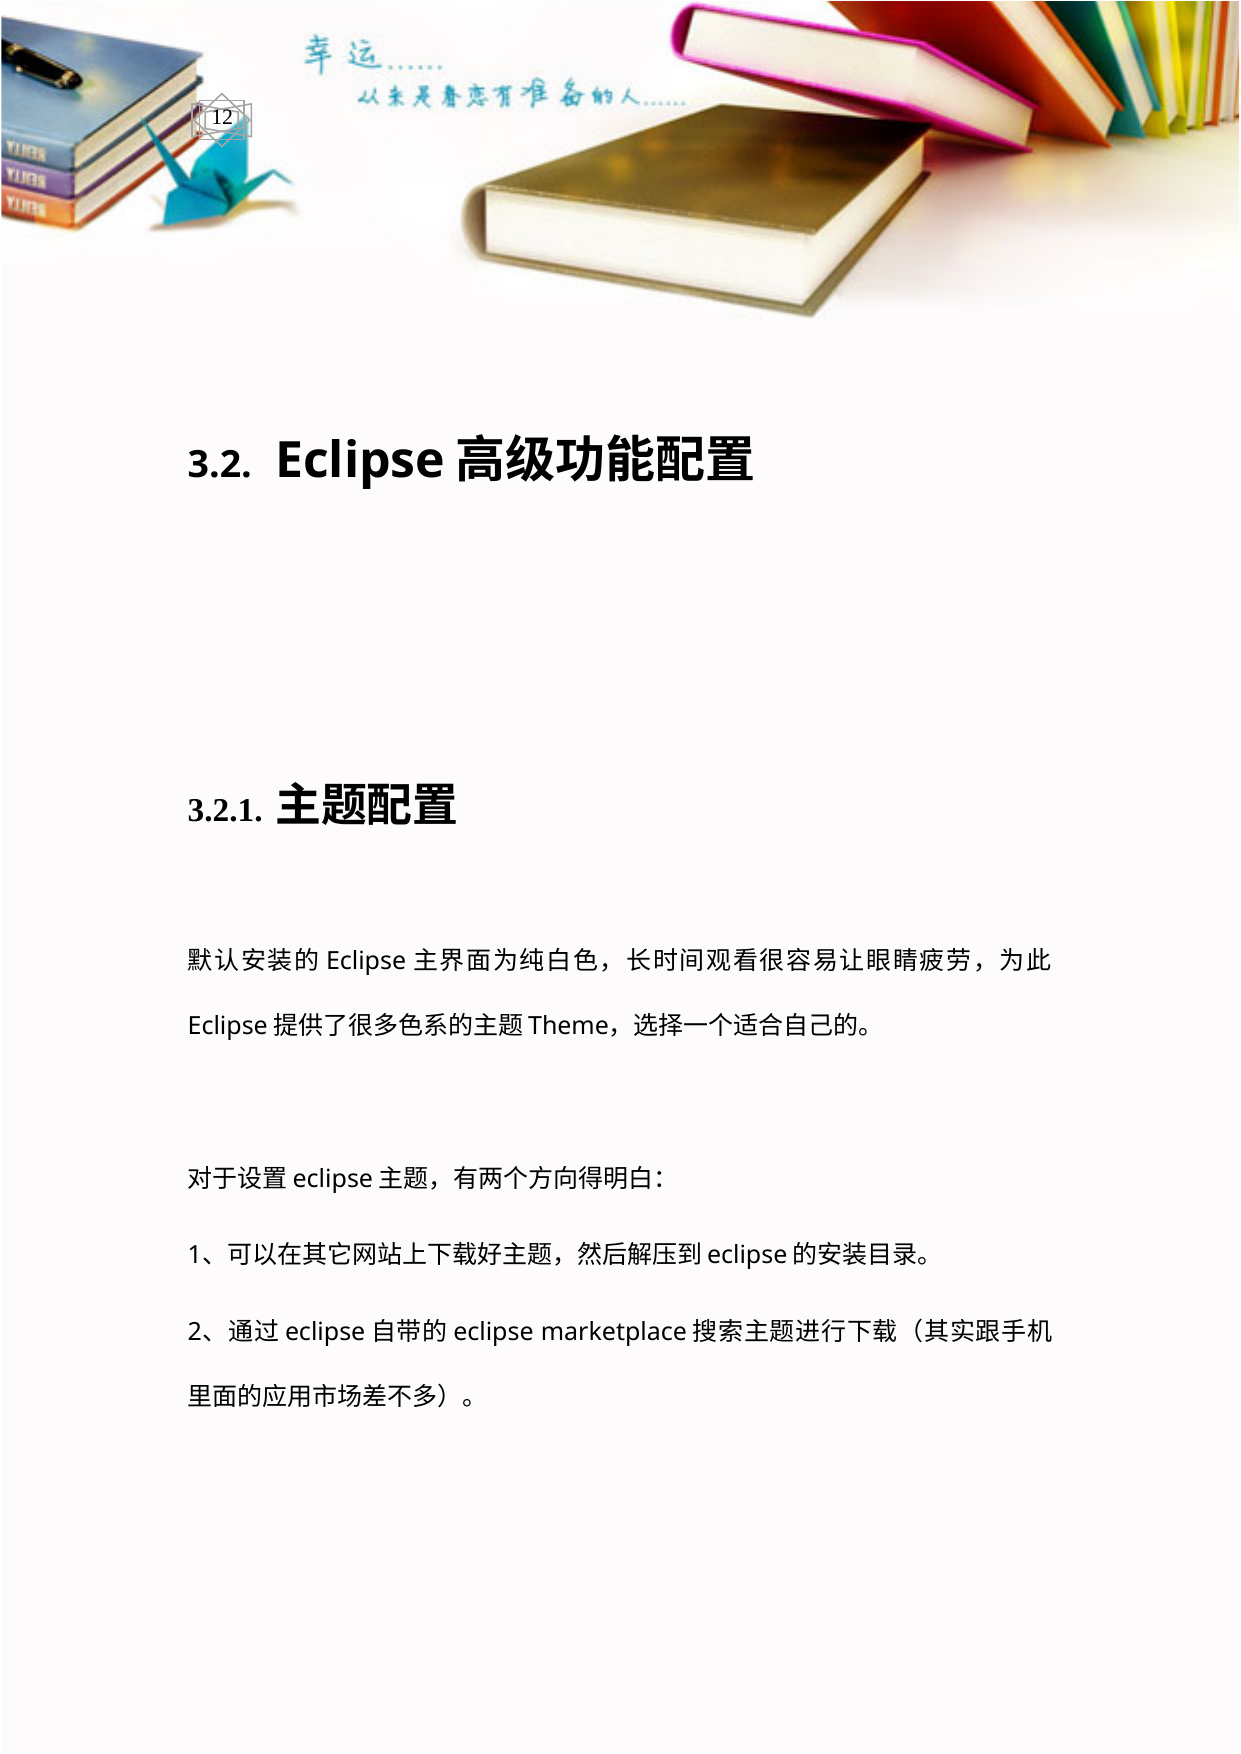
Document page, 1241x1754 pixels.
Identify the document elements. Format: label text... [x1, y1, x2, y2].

subtitle 主题配置 [187, 753, 1053, 851]
text 对于设置eclipse主题，有两个方向得明白： [187, 1144, 1053, 1209]
text 1、可以在其它网站上下载好主题，然后解压到eclipse的安装目录。 [187, 1220, 1053, 1285]
picture [1, 1, 1240, 1752]
subtitle Eclipse高级功能配置 [187, 407, 1053, 504]
text 默认安装的Eclipse主界面为纯白色，长时间观看很容易让眼睛疲劳，为此，Eclipse提供了很多色系的主题Theme，选择一个适合自己的。 [187, 926, 1053, 1056]
text 2、通过eclipse自带的eclipse marketplace搜索主题进行下载（其实跟手机里面的应用市场差不多）。 [187, 1297, 1053, 1427]
